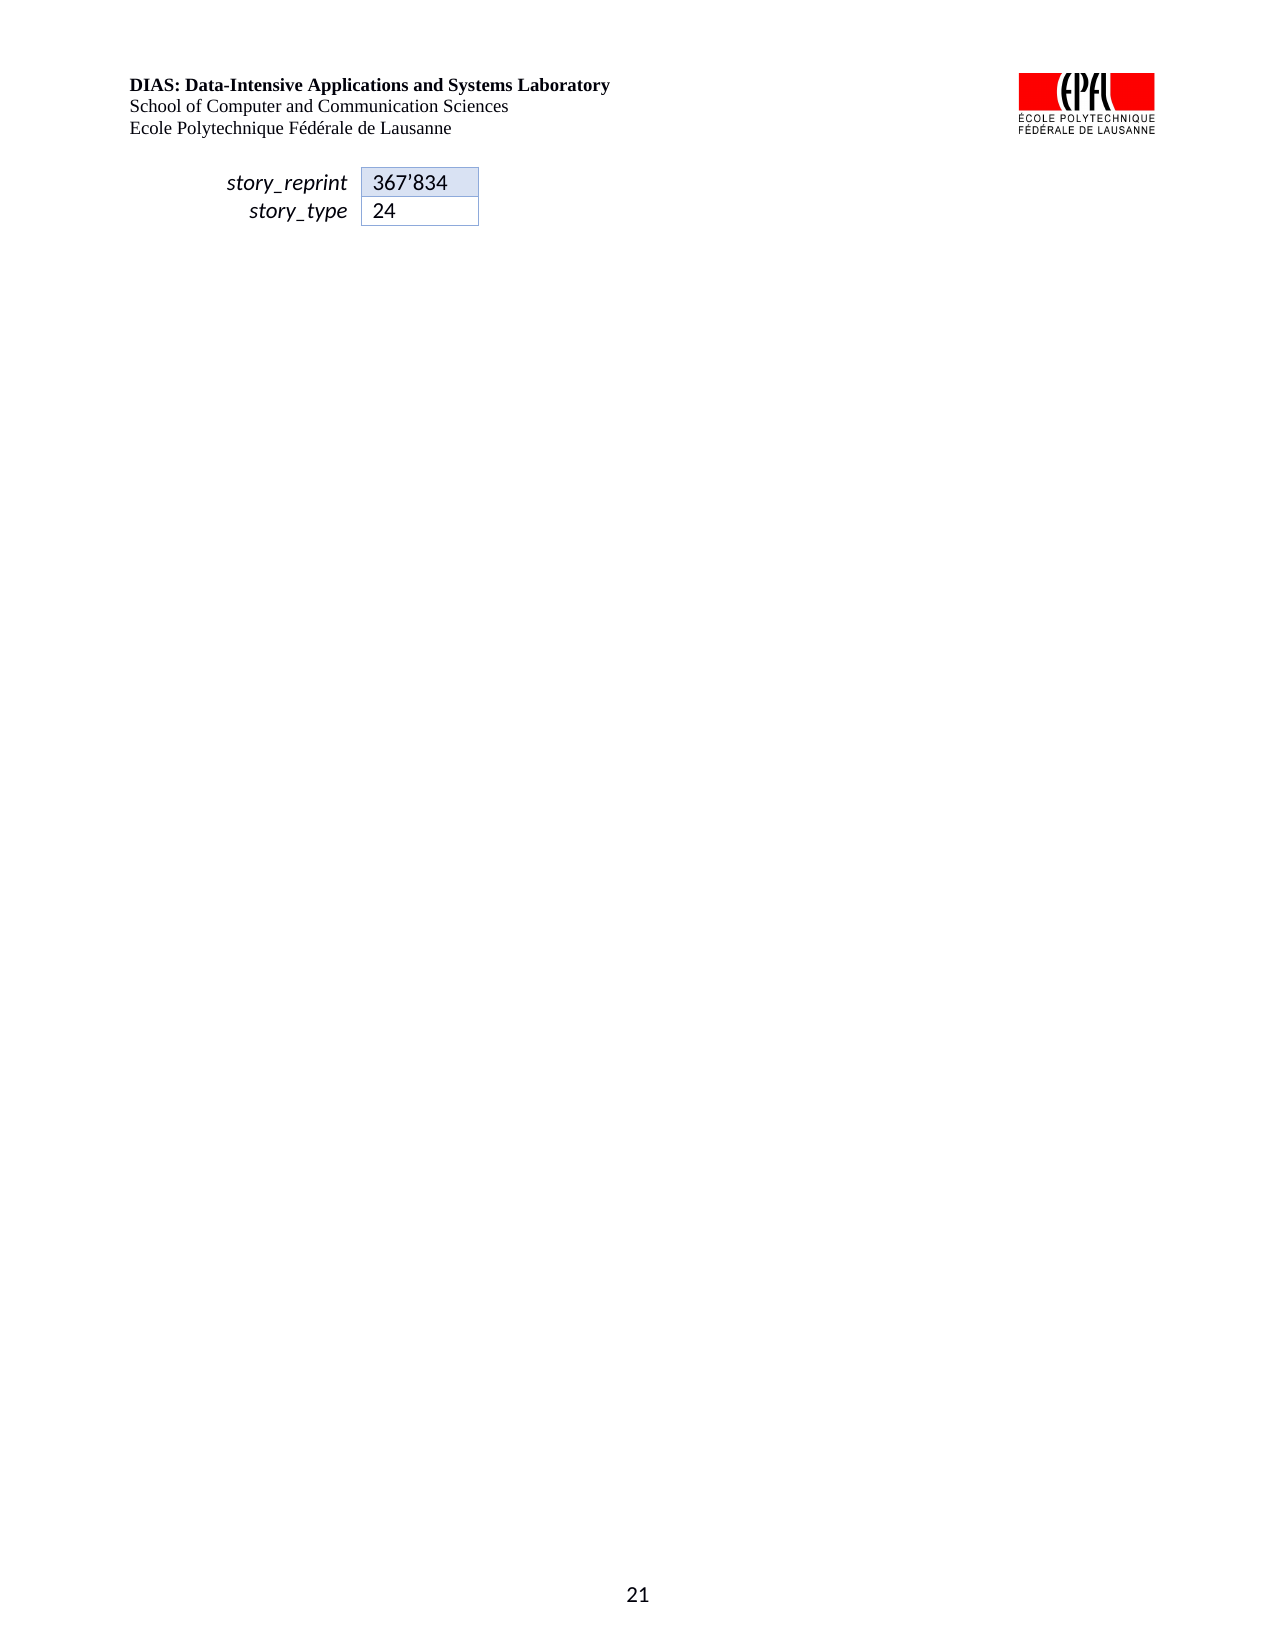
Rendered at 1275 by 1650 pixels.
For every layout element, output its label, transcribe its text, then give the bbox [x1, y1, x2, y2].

picture [1018, 73, 1156, 135]
table_cell story_type [119, 196, 361, 225]
table_cell 24 [362, 197, 478, 225]
table_cell 367’834 [362, 168, 478, 196]
table_cell story_reprint [119, 167, 361, 196]
